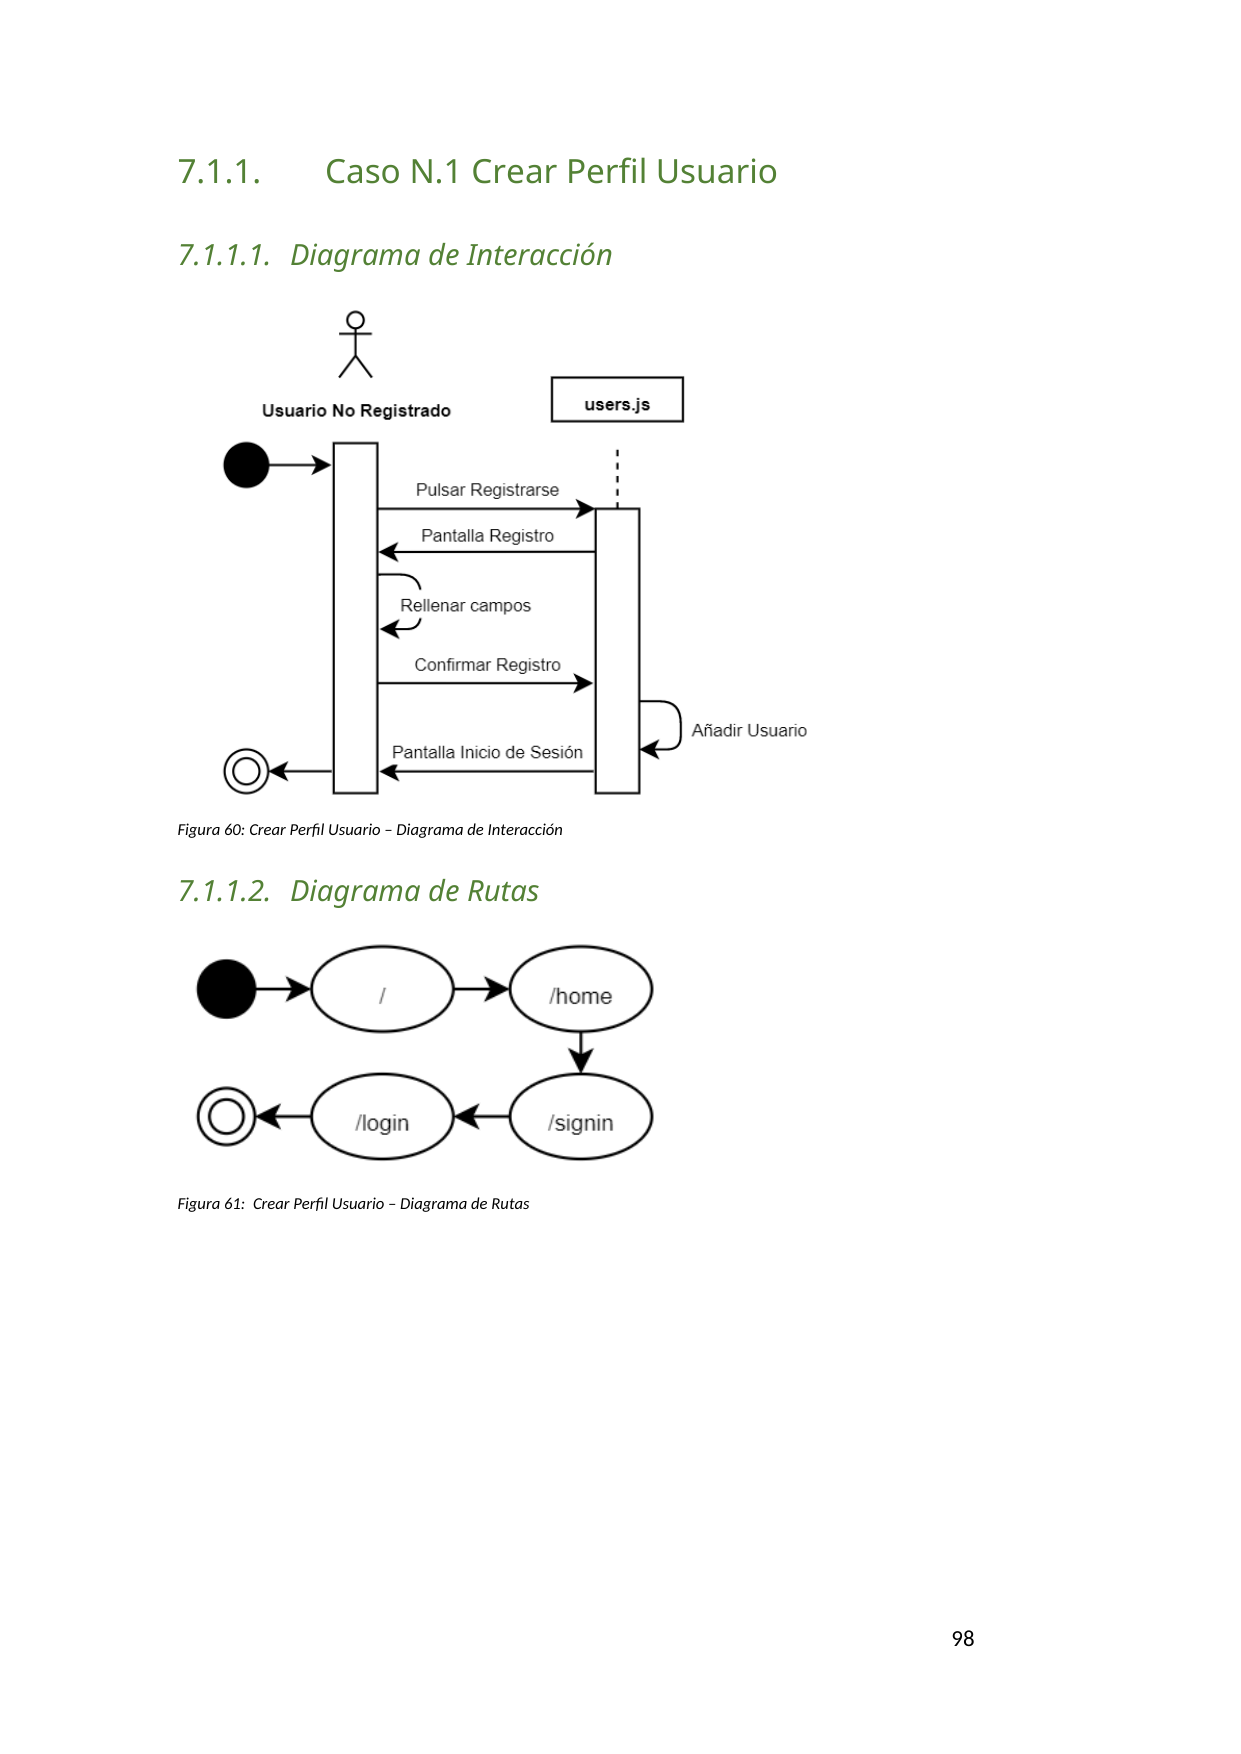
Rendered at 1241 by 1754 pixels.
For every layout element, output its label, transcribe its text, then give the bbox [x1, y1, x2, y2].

text Figura 61: Crear Perfil Usuario – Diagrama de Rutas [177, 1193, 974, 1213]
text Figura 60: Crear Perfil Usuario – Diagrama de Interacción [177, 819, 974, 839]
subtitle Diagrama de Interacción [177, 234, 974, 274]
subtitle Diagrama de Rutas [177, 870, 974, 910]
picture [177, 302, 811, 801]
picture [177, 938, 682, 1174]
subtitle Caso N.1 Crear Perfil Usuario [177, 148, 974, 193]
